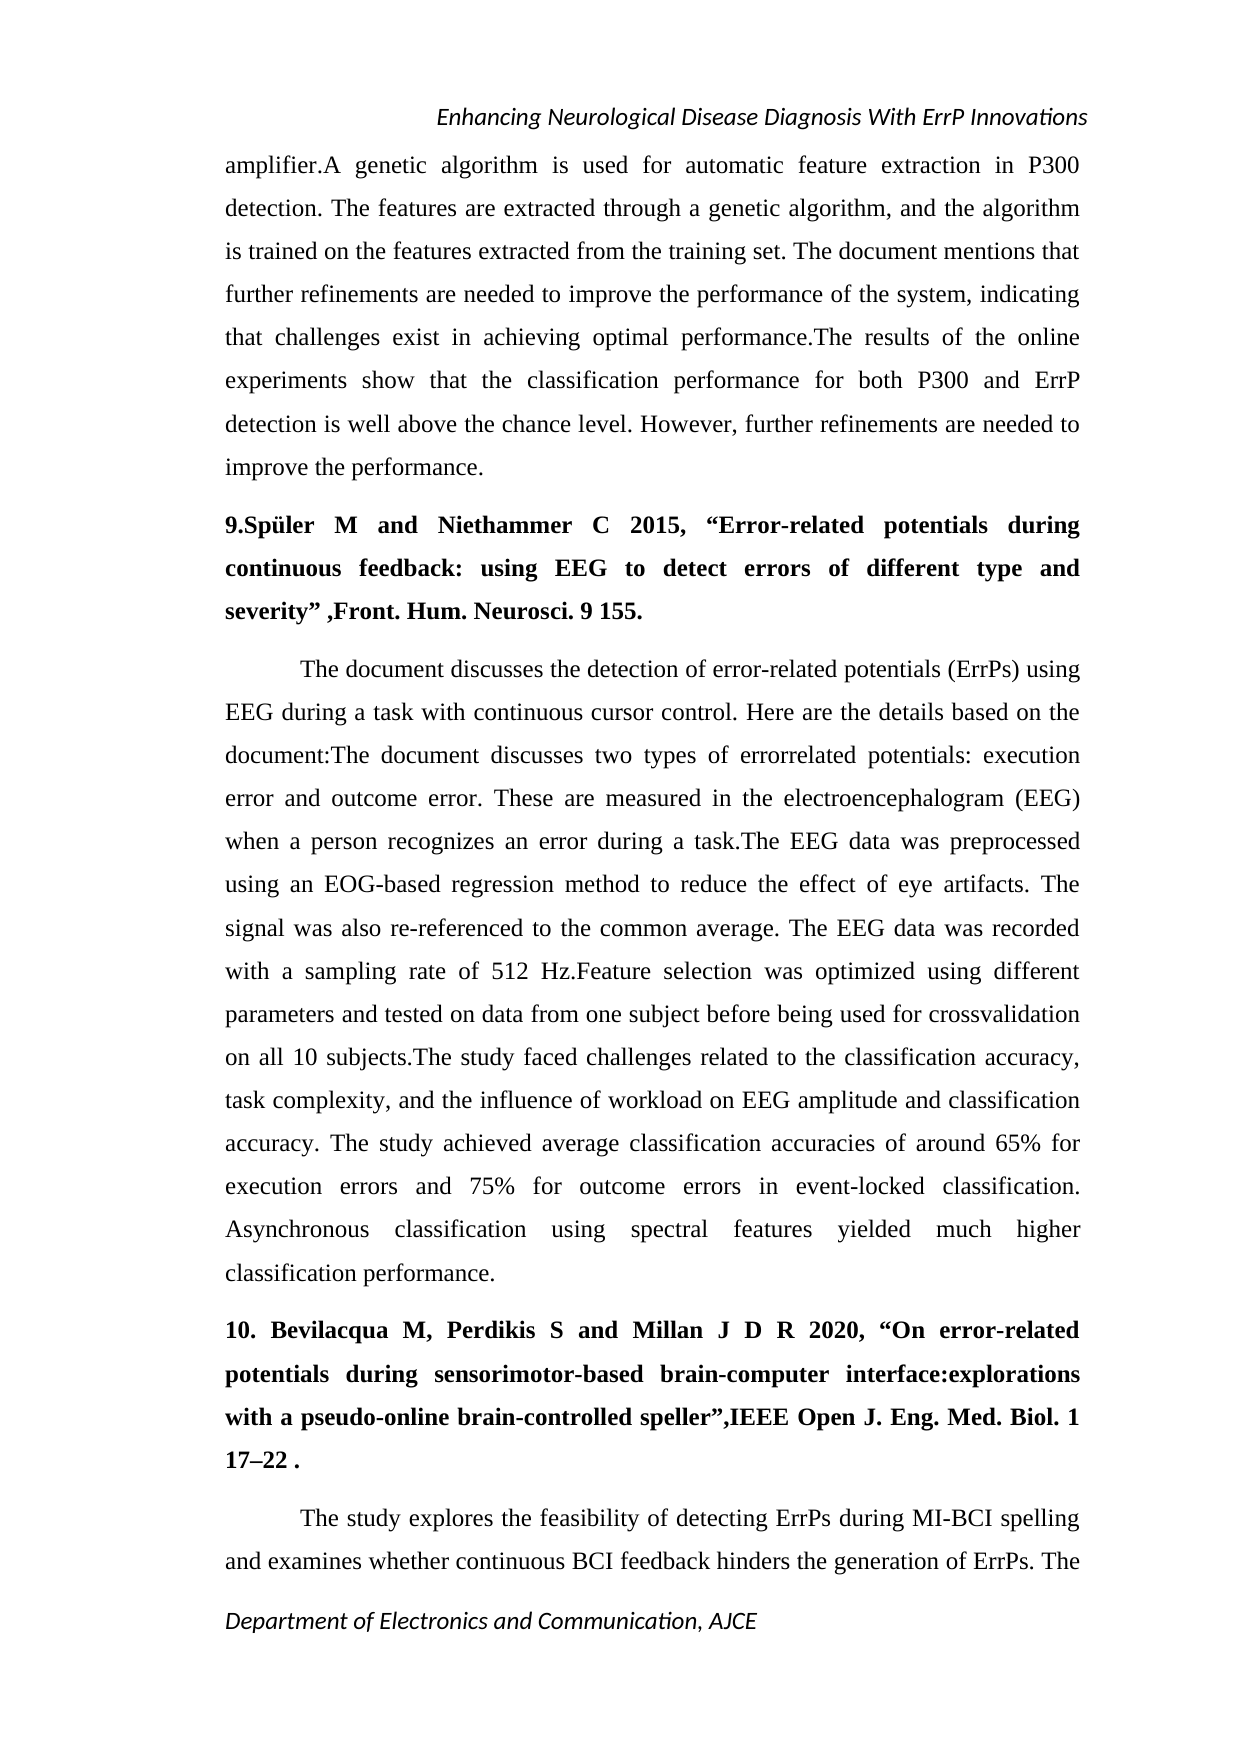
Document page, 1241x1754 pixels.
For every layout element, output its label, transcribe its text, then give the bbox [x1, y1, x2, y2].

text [225, 150, 1081, 481]
text 10. Bevilacqua M, Perdikis S and Millan J D R 2020, “On error-related potentials during sensorimotor-based brain-computer interface:explorations with a pseudo-online brain-controlled speller”,IEEE Open J. Eng. Med. Biol. 1 17–22 . [225, 1316, 1081, 1474]
text 9.Spüler M and Niethammer C 2015, “Error-related potentials during continuous feedback: using EEG to detect errors of different type and severity” ,Front. Hum. Neurosci. 9 155. [225, 510, 1081, 625]
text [225, 1503, 1081, 1574]
text The document discusses the detection of error-related potentials (ErrPs) using EEG during a task with continuous cursor control. Here are the details based on the document:The document discusses two types of errorrelated potentials: execution error and outcome error. These are measured in the electroencephalogram (EEG) when a person recognizes an error during a task.The EEG data was preprocessed using an EOG-based regression method to reduce the effect of eye artifacts. The signal was also re-referenced to the common average. The EEG data was recorded with a sampling rate of 512 Hz.Feature selection was optimized using different parameters and tested on data from one subject before being used for crossvalidation on all 10 subjects.The study faced challenges related to the classification accuracy, task complexity, and the influence of workload on EEG amplitude and classification accuracy. The study achieved average classification accuracies of around 65% for execution errors and 75% for outcome errors in event-locked classification. Asynchronous classification using spectral features yielded much higher classification performance. [225, 654, 1081, 1286]
